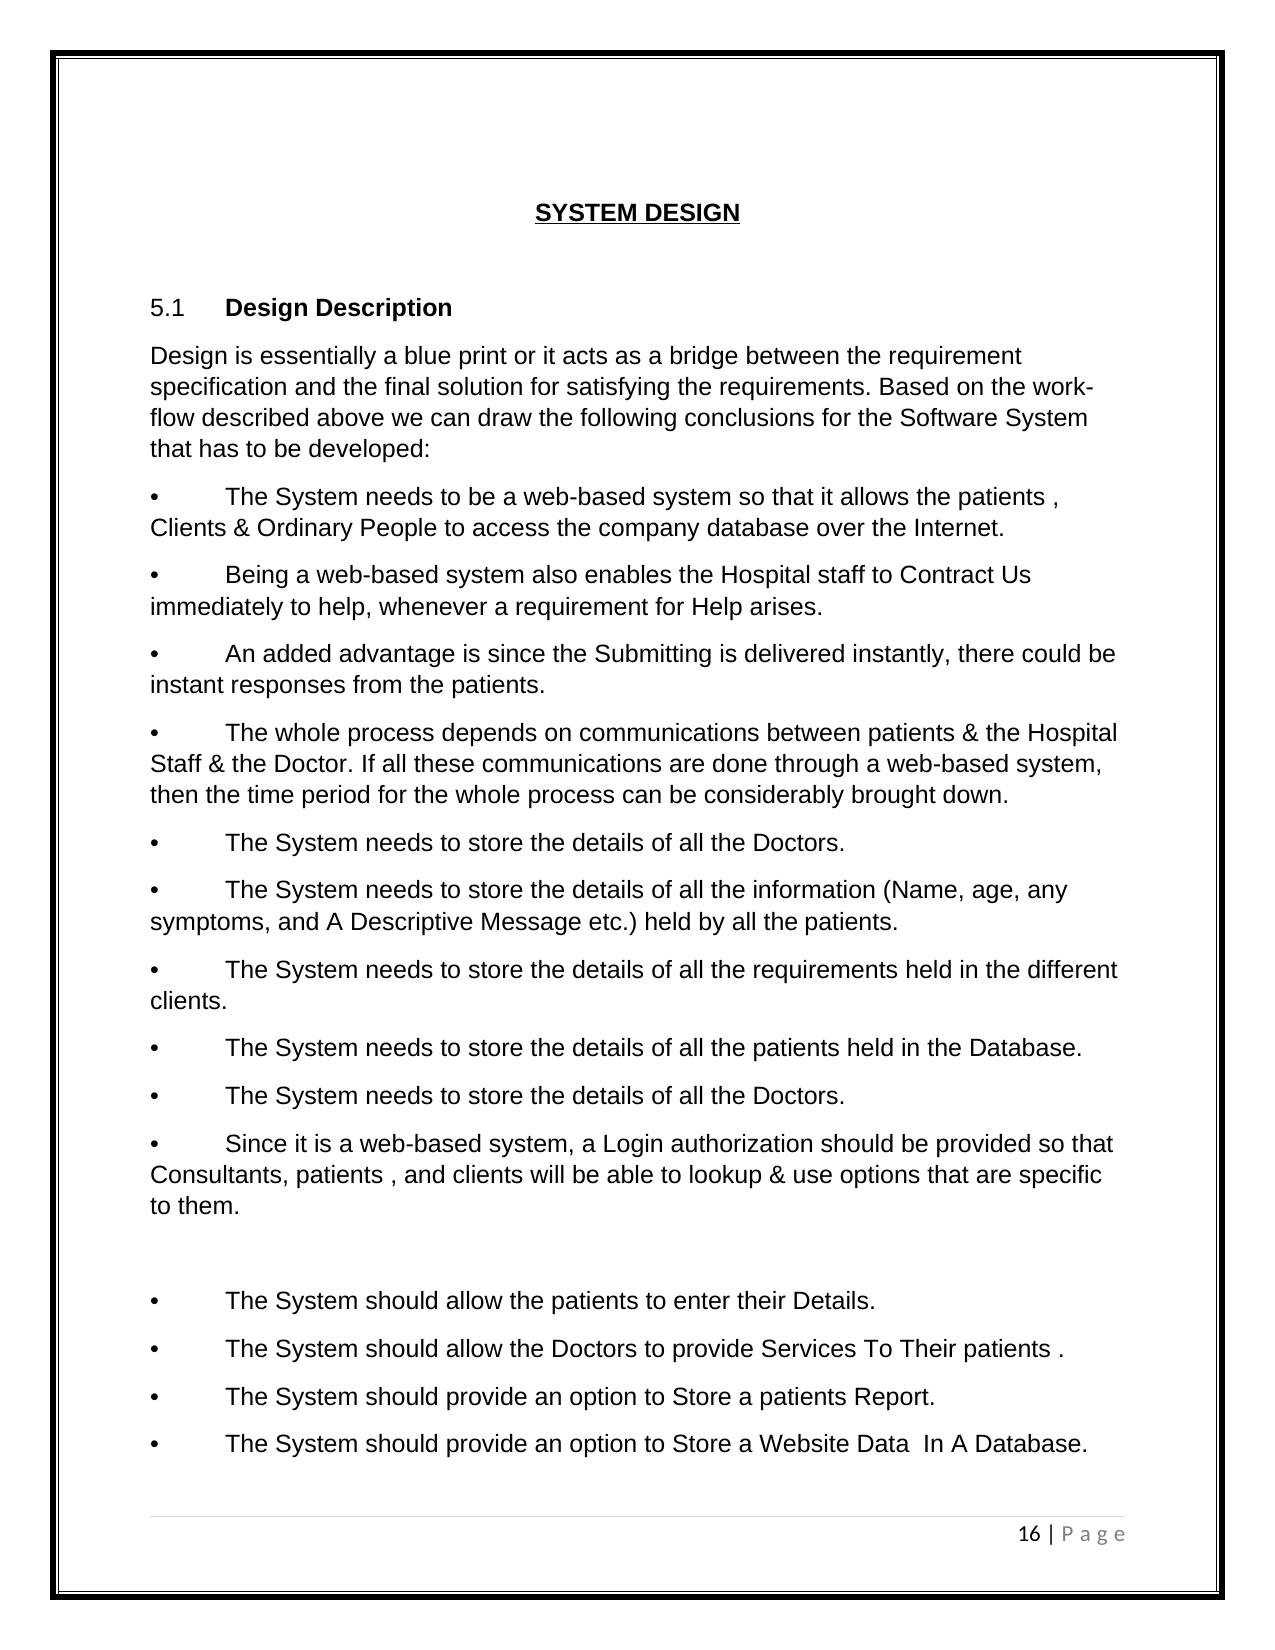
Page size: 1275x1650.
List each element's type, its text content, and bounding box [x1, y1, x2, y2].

text Design is essentially a blue print or it acts as a bridge between the requirement specification and the final solution for satisfying the requirements. Based on the work-flow described above we can draw the following conclusions for the Software System that has to be developed: [150, 341, 1125, 463]
text • The System needs to store the details of all the Doctors. [150, 828, 1125, 856]
text • The System needs to store the details of all the requirements held in the different clients. [150, 954, 1125, 1014]
text • Since it is a web-based system, a Login authorization should be provided so that Consultants, patients , and clients will be able to lookup & use options that are specific to them. [150, 1129, 1125, 1219]
text • The System needs to be a web-based system so that it allows the patients , Clients & Ordinary People to access the company database over the Internet. [150, 482, 1125, 541]
text • Being a web-based system also enables the Hospital staff to Contract Us immediately to help, whenever a requirement for Help arises. [150, 560, 1125, 620]
text • The System should provide an option to Store a Website Data In A Database. [150, 1429, 1125, 1458]
text SYSTEM DESIGN [150, 198, 1125, 226]
text 5.1 Design Description [150, 293, 1125, 322]
text • The System needs to store the details of all the information (Name, age, any symptoms, and A Descriptive Message etc.) held by all the patients. [150, 875, 1125, 936]
text • The System needs to store the details of all the Doctors. [150, 1081, 1125, 1110]
text • The System needs to store the details of all the patients held in the Database. [150, 1033, 1125, 1062]
text • The whole process depends on communications between patients & the Hospital Staff & the Doctor. If all these communications are done through a web-based system, then the time period for the whole process can be considerably brought down. [150, 718, 1125, 809]
text • The System should allow the patients to enter their Details. [150, 1286, 1125, 1315]
text • The System should allow the Doctors to provide Services To Their patients . [150, 1334, 1125, 1363]
text • An added advantage is since the Submitting is delivered instantly, there could be instant responses from the patients. [150, 639, 1125, 699]
text • The System should provide an option to Store a patients Report. [150, 1382, 1125, 1410]
